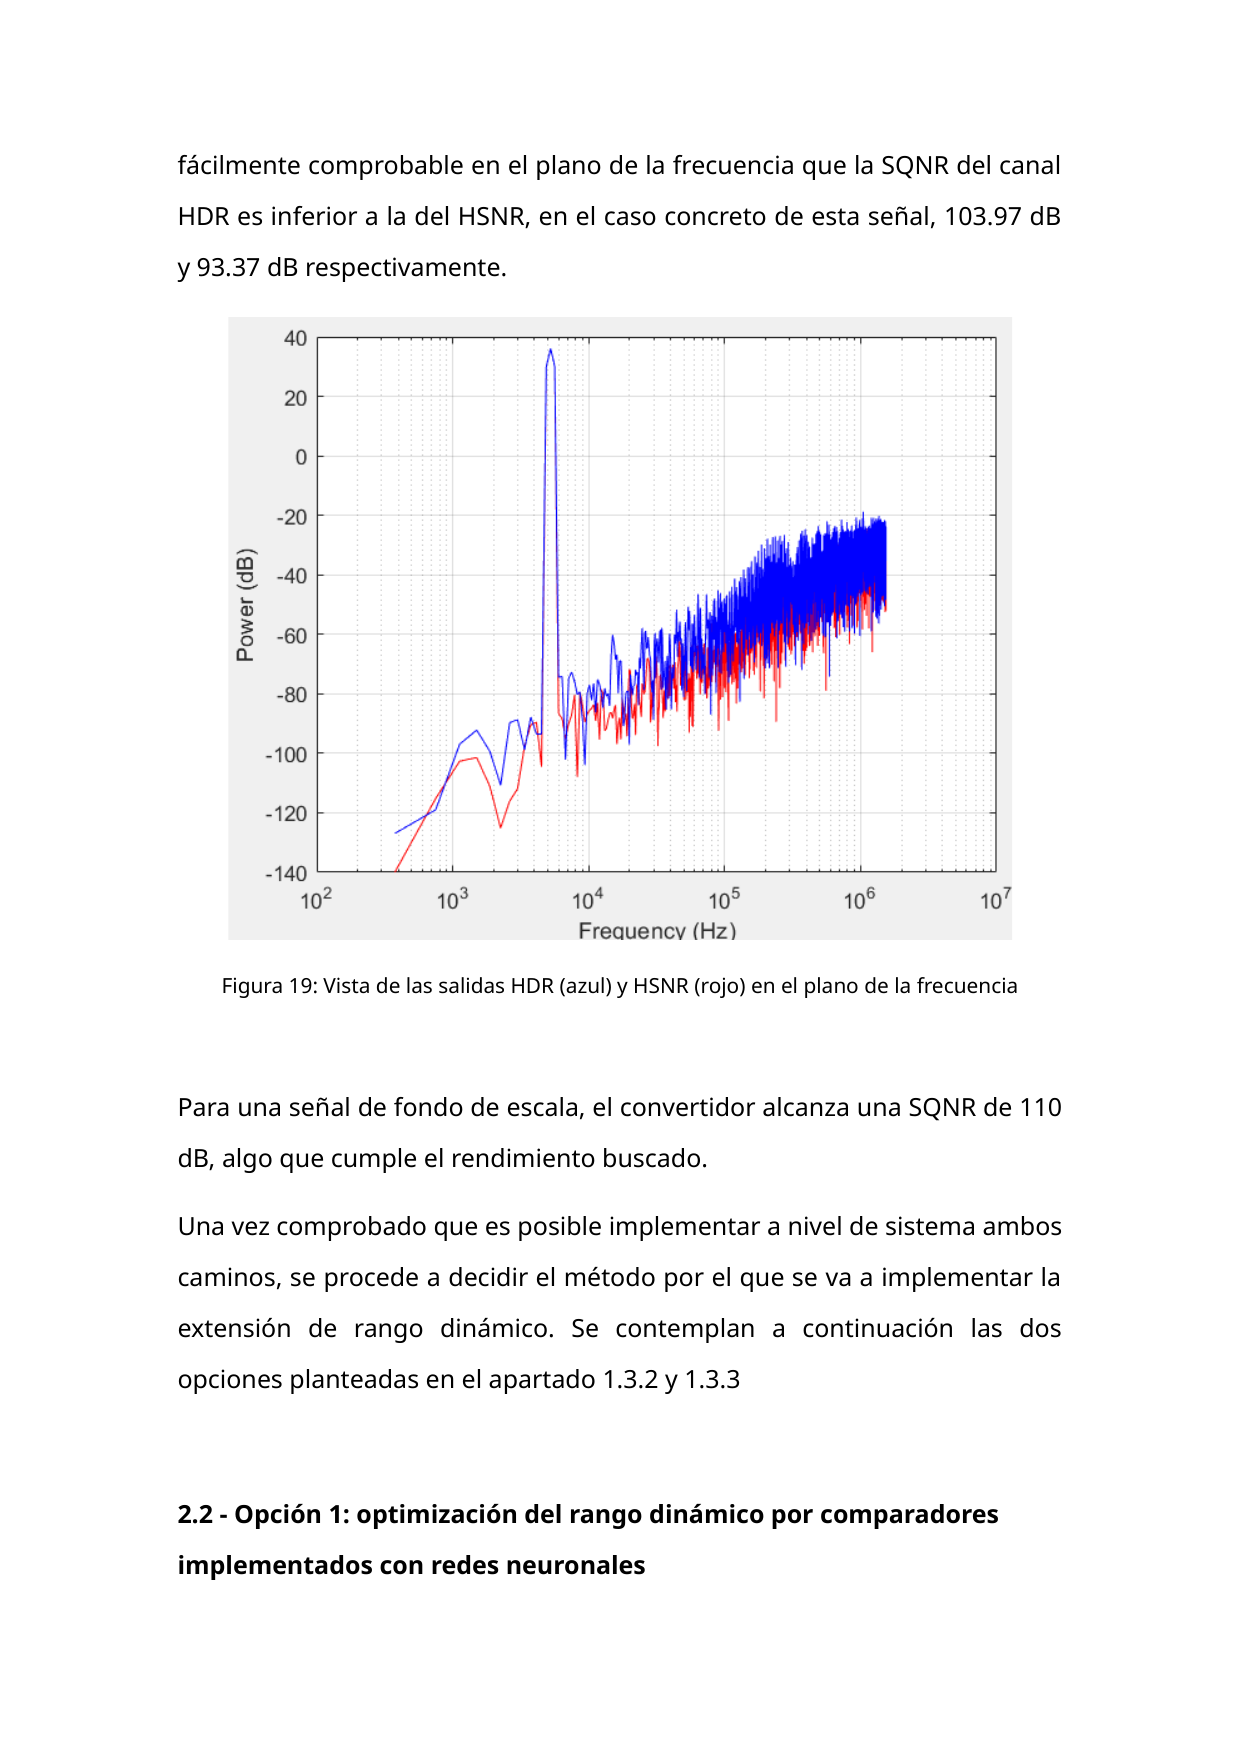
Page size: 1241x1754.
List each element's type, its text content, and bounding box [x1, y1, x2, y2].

text Una vez comprobado que es posible implementar a nivel de sistema ambos caminos, se procede a decidir el método por el que se va a implementar la extensión de rango dinámico. Se contemplan a continuación las dos opciones planteadas en el apartado 1.3.2 y 1.3.3 [177, 1208, 1063, 1395]
picture [228, 317, 1013, 940]
subtitle 2.2 - Opción 1: optimización del rango dinámico por comparadores implementados con redes neuronales [177, 1497, 1063, 1582]
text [177, 148, 1063, 284]
text Figura 19: Vista de las salidas HDR (azul) y HSNR (rojo) en el plano de la frecuencia [177, 971, 1063, 999]
text Para una señal de fondo de escala, el convertidor alcanza una SQNR de 110 dB, algo que cumple el rendimiento buscado. [177, 1089, 1063, 1174]
